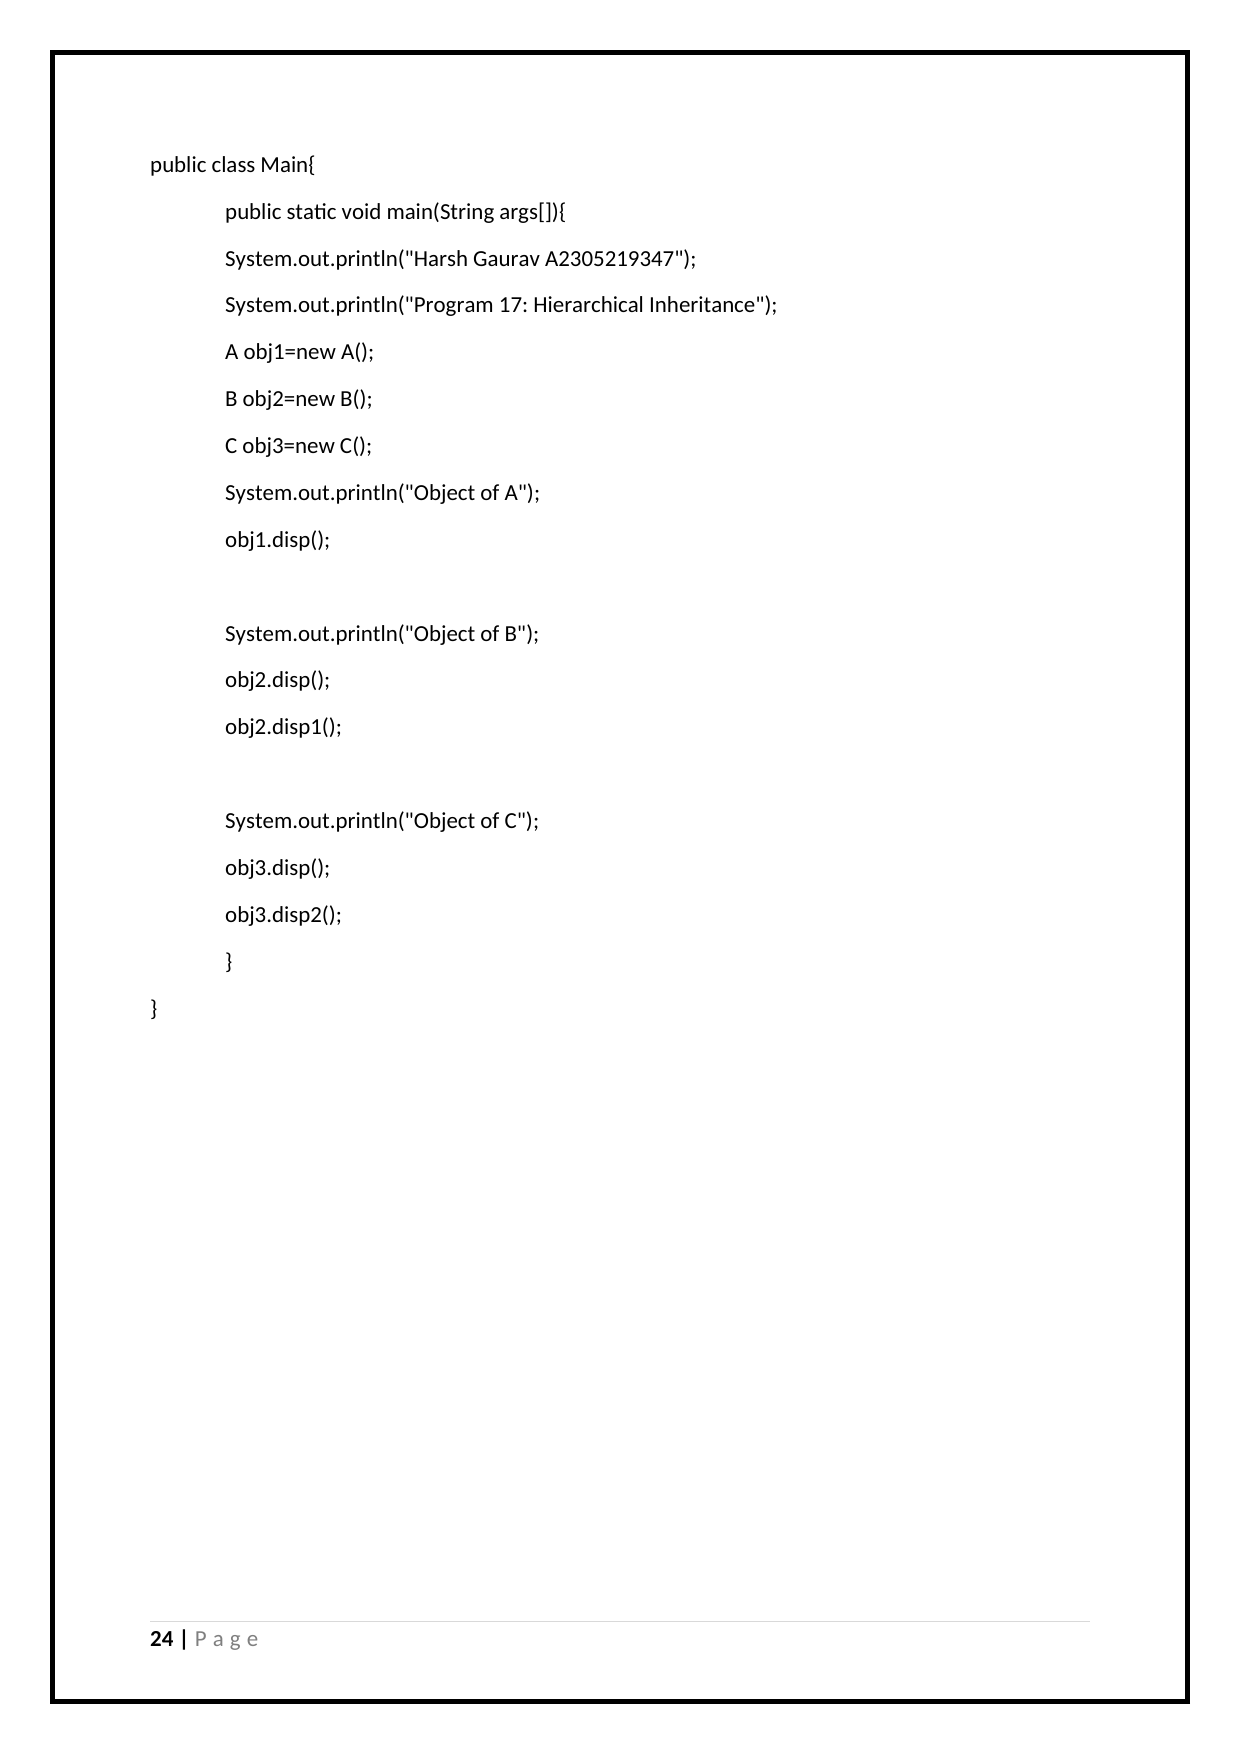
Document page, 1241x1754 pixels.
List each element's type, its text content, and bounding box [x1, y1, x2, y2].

text obj1.disp(); [150, 525, 1090, 553]
text } [150, 947, 1090, 975]
text public class Main{ [150, 150, 1090, 178]
text System.out.println("Harsh Gaurav A2305219347"); [150, 244, 1090, 272]
text } [150, 994, 1090, 1022]
text A obj1=new A(); [150, 337, 1090, 366]
text System.out.println("Object of C"); [150, 806, 1090, 834]
text B obj2=new B(); [150, 384, 1090, 412]
text C obj3=new C(); [150, 431, 1090, 459]
text obj2.disp(); [150, 666, 1090, 694]
text System.out.println("Object of A"); [150, 478, 1090, 506]
text obj3.disp(); [150, 853, 1090, 881]
text System.out.println("Object of B"); [150, 619, 1090, 647]
text obj2.disp1(); [150, 712, 1090, 741]
text public static void main(String args[]){ [150, 197, 1090, 225]
text System.out.println("Program 17: Hierarchical Inheritance"); [150, 291, 1090, 319]
text obj3.disp2(); [150, 900, 1090, 928]
